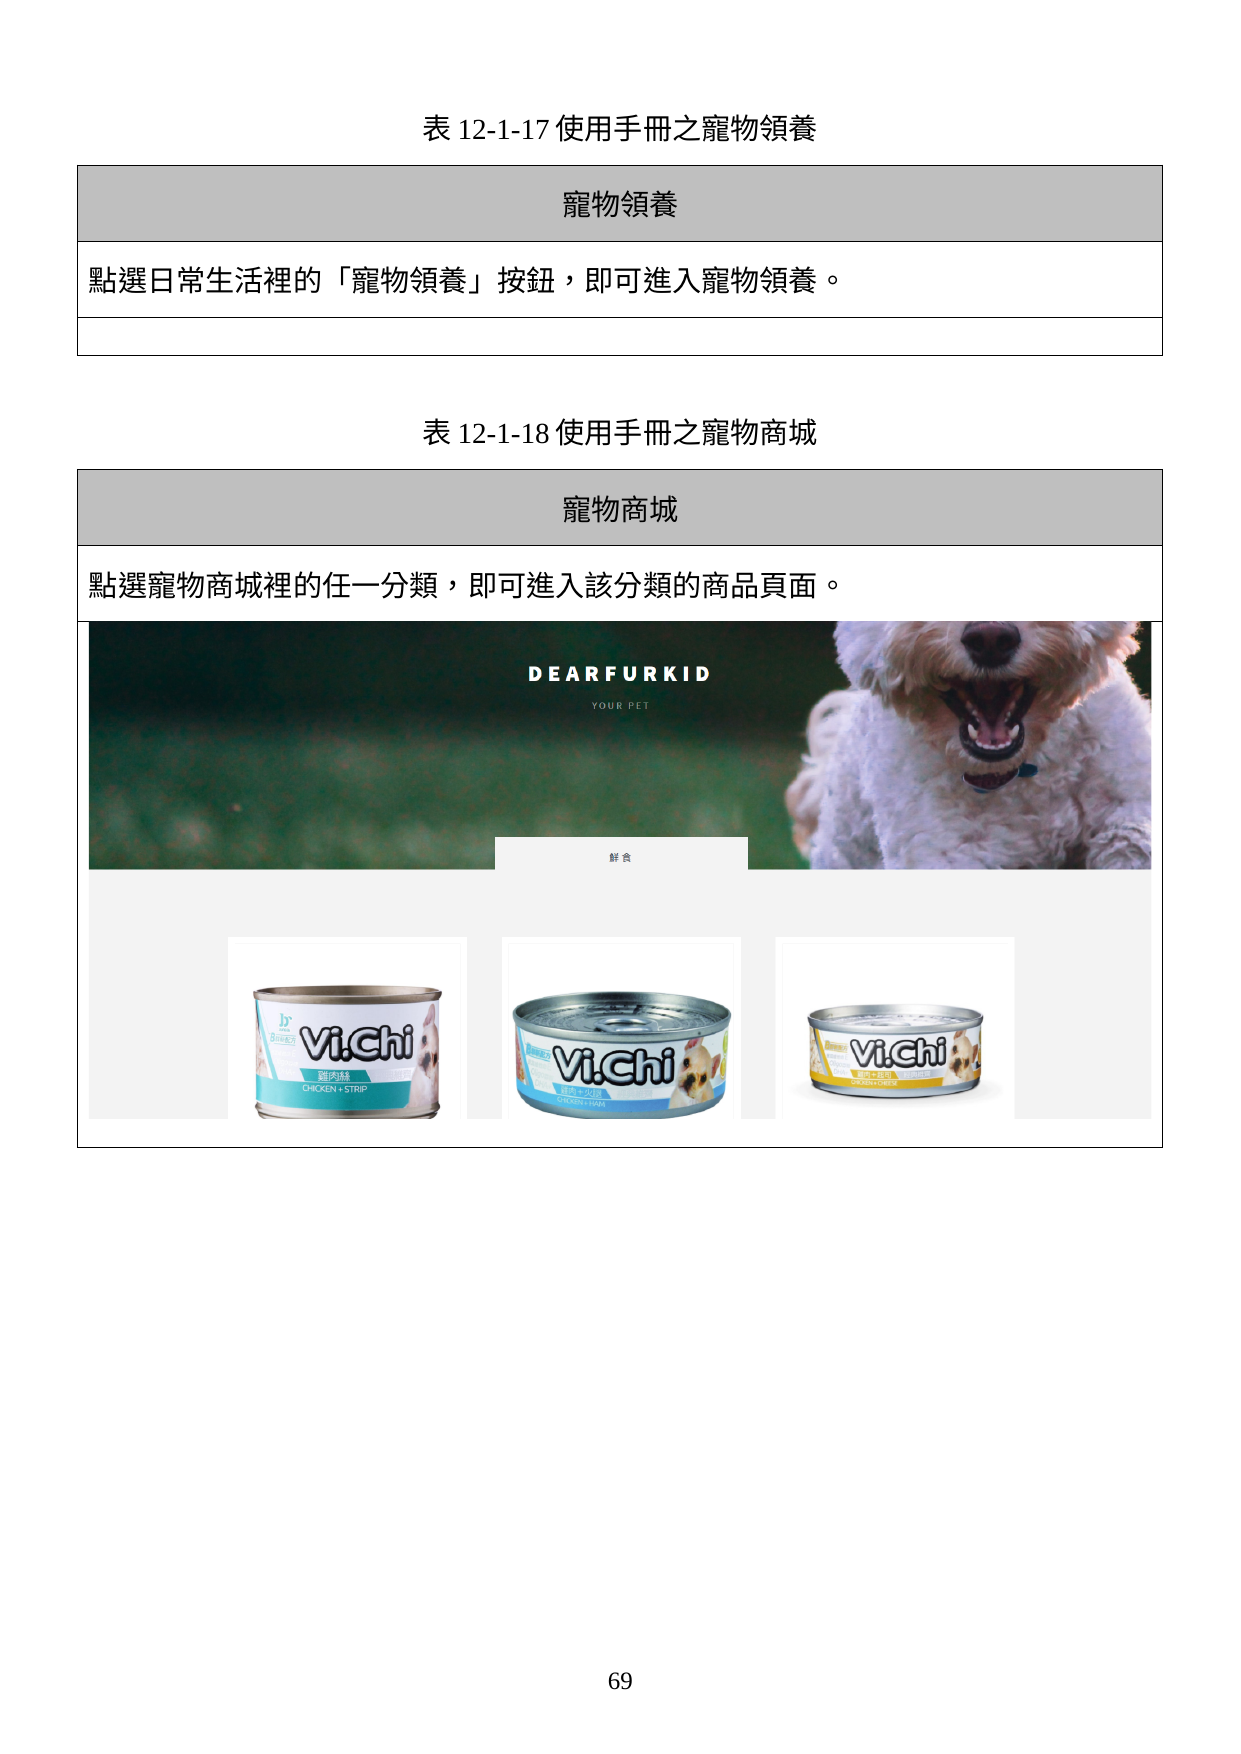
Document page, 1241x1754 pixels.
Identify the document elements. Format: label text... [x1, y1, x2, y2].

text 表12-1-18使用手冊之寵物商城 [89, 394, 1152, 469]
text 表12-1-17使用手冊之寵物領養 [89, 89, 1152, 164]
table_cell 點選日常生活裡的「寵物領養」按鈕，即可進入寵物領養。 [78, 242, 1162, 317]
table_cell 點選寵物商城裡的任一分類，即可進入該分類的商品頁面。 [78, 546, 1162, 621]
table_header 寵物領養 [78, 166, 1162, 241]
table_cell [78, 622, 1162, 1147]
picture [88, 621, 1152, 1119]
table_cell [78, 318, 1162, 355]
table_header 寵物商城 [78, 470, 1162, 545]
